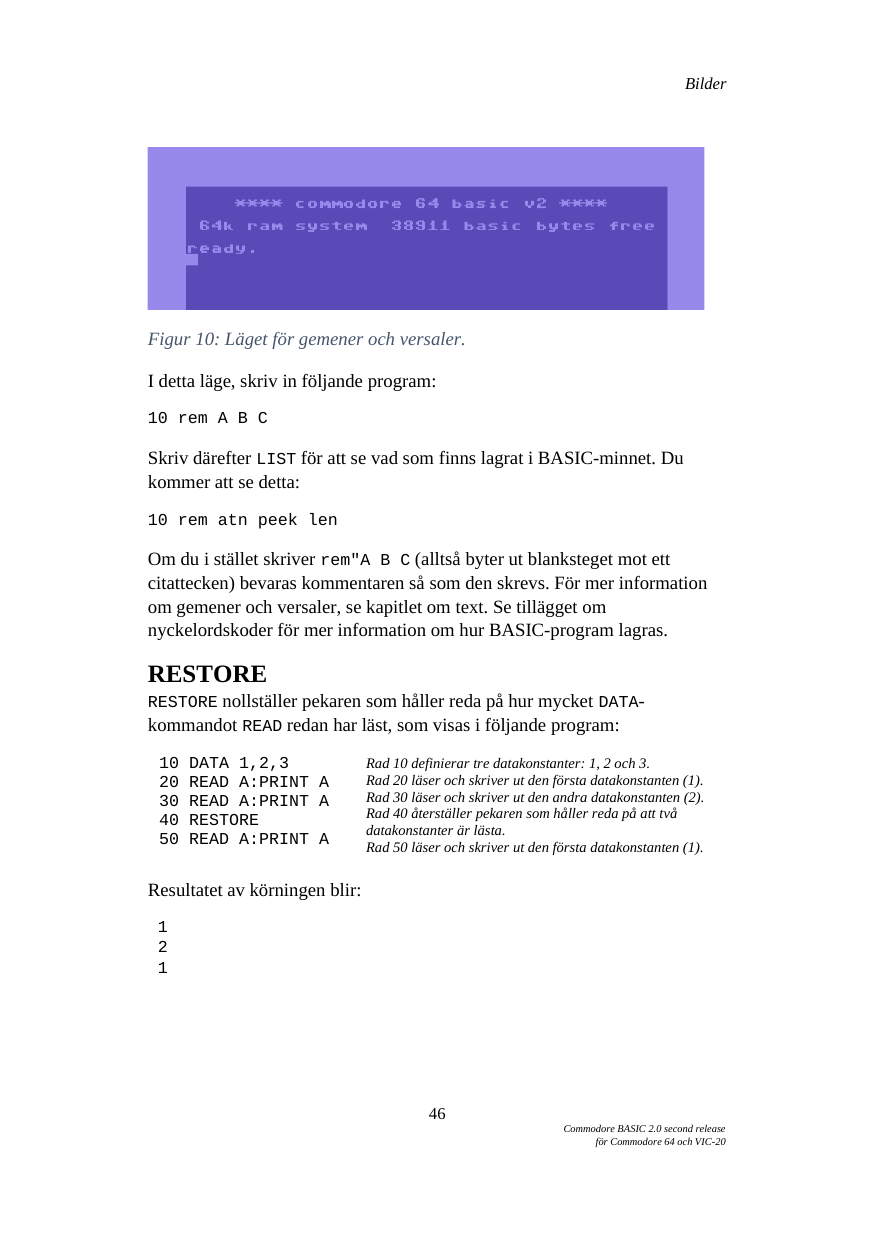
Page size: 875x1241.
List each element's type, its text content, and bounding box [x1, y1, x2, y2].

text Figur 10: Läget för gemener och versaler. [148, 328, 726, 349]
text 10 rem atn peek len [148, 511, 726, 530]
text 1 2 1 [148, 918, 726, 978]
text 10 rem A B C [148, 410, 726, 429]
table_header Rad 10 definierar tre datakonstanter: 1, 2 och 3. Rad 20 läser och skriver ut den första datakonstanten (1). Rad 30 läser och skriver ut den andra datakonstanten (2). Rad 40 återställer pekaren som håller reda på att två datakonstanter är lästa. Rad 50 läser och skriver ut den första datakonstanten (1). [355, 755, 725, 855]
text Om du i stället skriver rem"A B C (alltså byter ut blanksteget mot ett citattecken) bevaras kommentaren så som den skrevs. För mer information om gemener och versaler, se kapitlet om text. Se tillägget om nyckelordskoder för mer information om hur BASIC-program lagras. [148, 548, 726, 640]
text Skriv därefter LIST för att se vad som finns lagrat i BASIC-minnet. Du kommer att se detta: [148, 447, 726, 493]
subtitle RESTORE [148, 659, 726, 687]
picture [147, 147, 705, 310]
text RESTORE nollställer pekaren som håller reda på hur mycket DATA-kommandot READ redan har läst, som visas i följande program: [148, 690, 726, 736]
text Resultatet av körningen blir: [148, 855, 726, 900]
table_header 10 DATA 1,2,3 20 READ A:PRINT A 30 READ A:PRINT A 40 RESTORE 50 READ A:PRINT A [148, 755, 354, 855]
text I detta läge, skriv in följande program: [148, 370, 726, 392]
